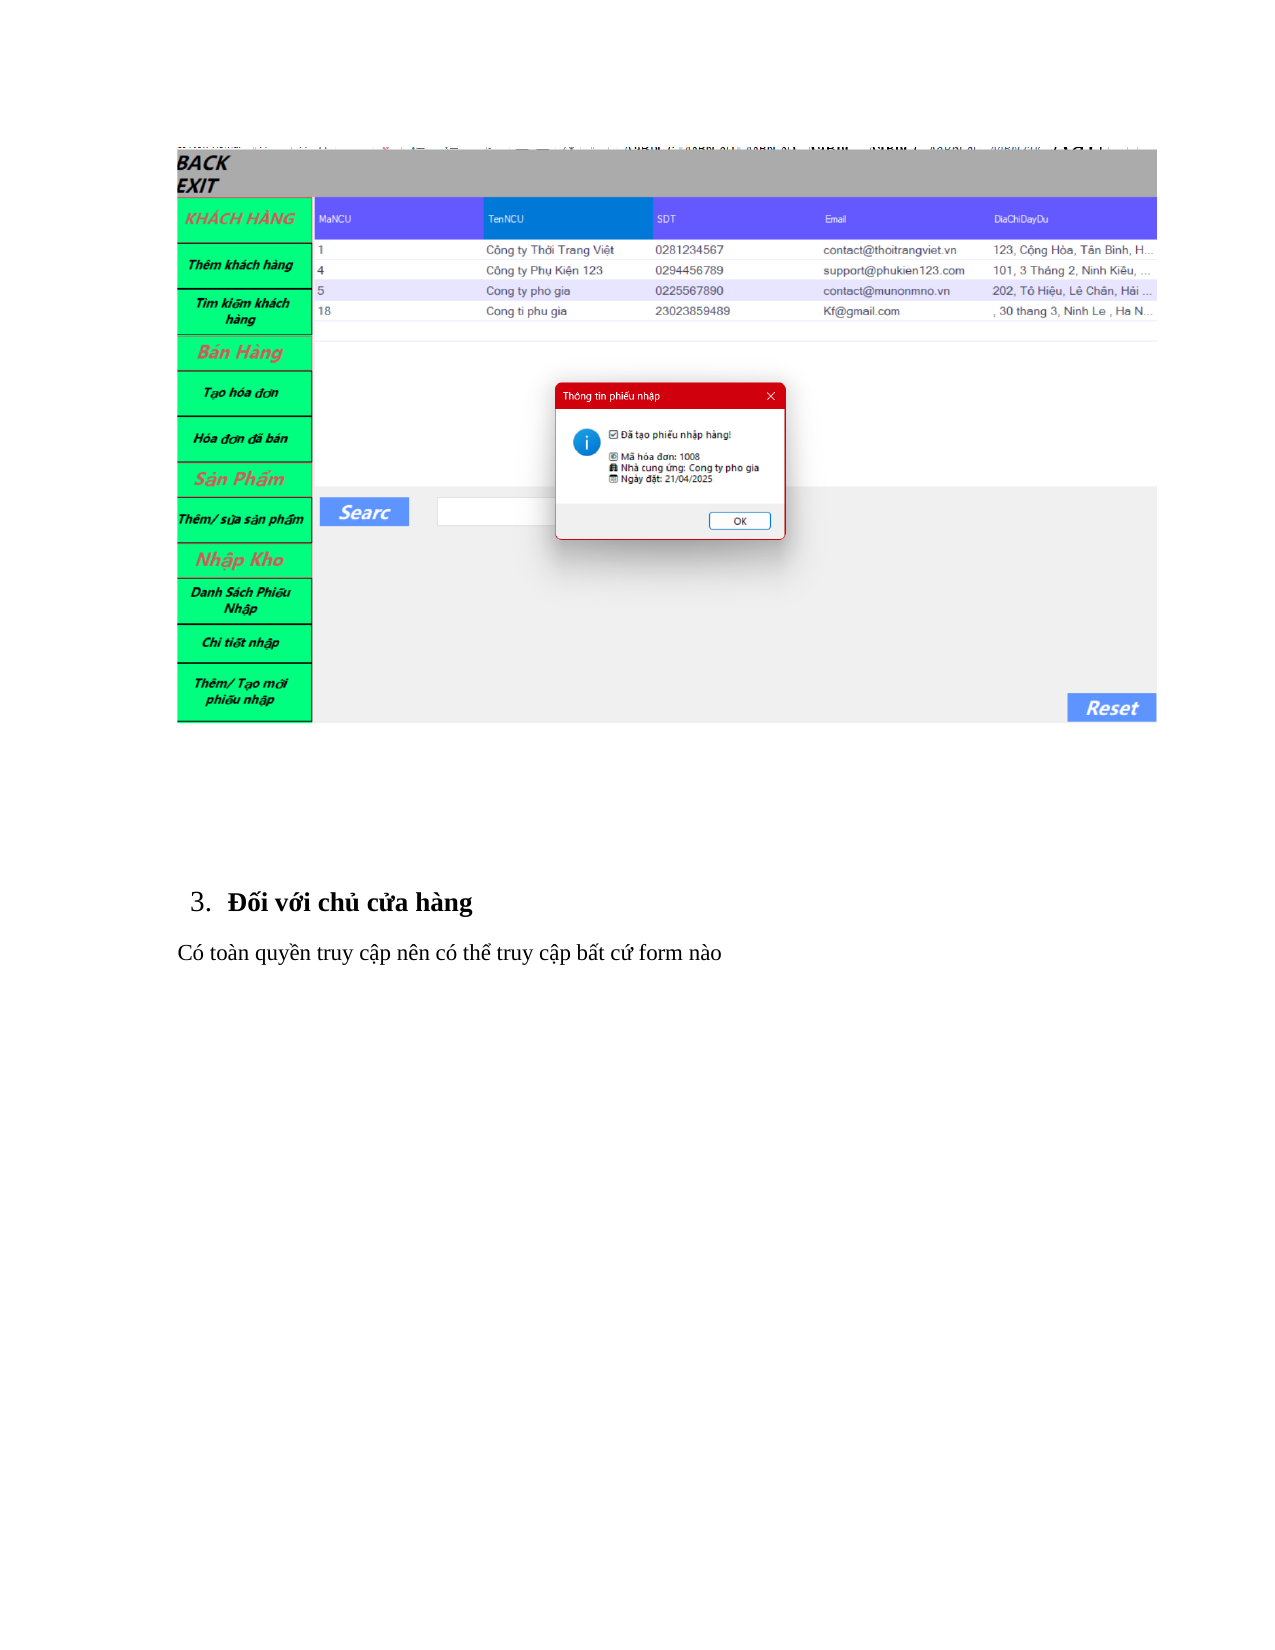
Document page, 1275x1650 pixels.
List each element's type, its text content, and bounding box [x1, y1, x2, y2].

subtitle Đối với chủ cửa hàng [190, 884, 1157, 917]
text Có toàn quyền truy cập nên có thể truy cập bất cứ form nào [177, 939, 1157, 965]
picture [177, 147, 1157, 723]
